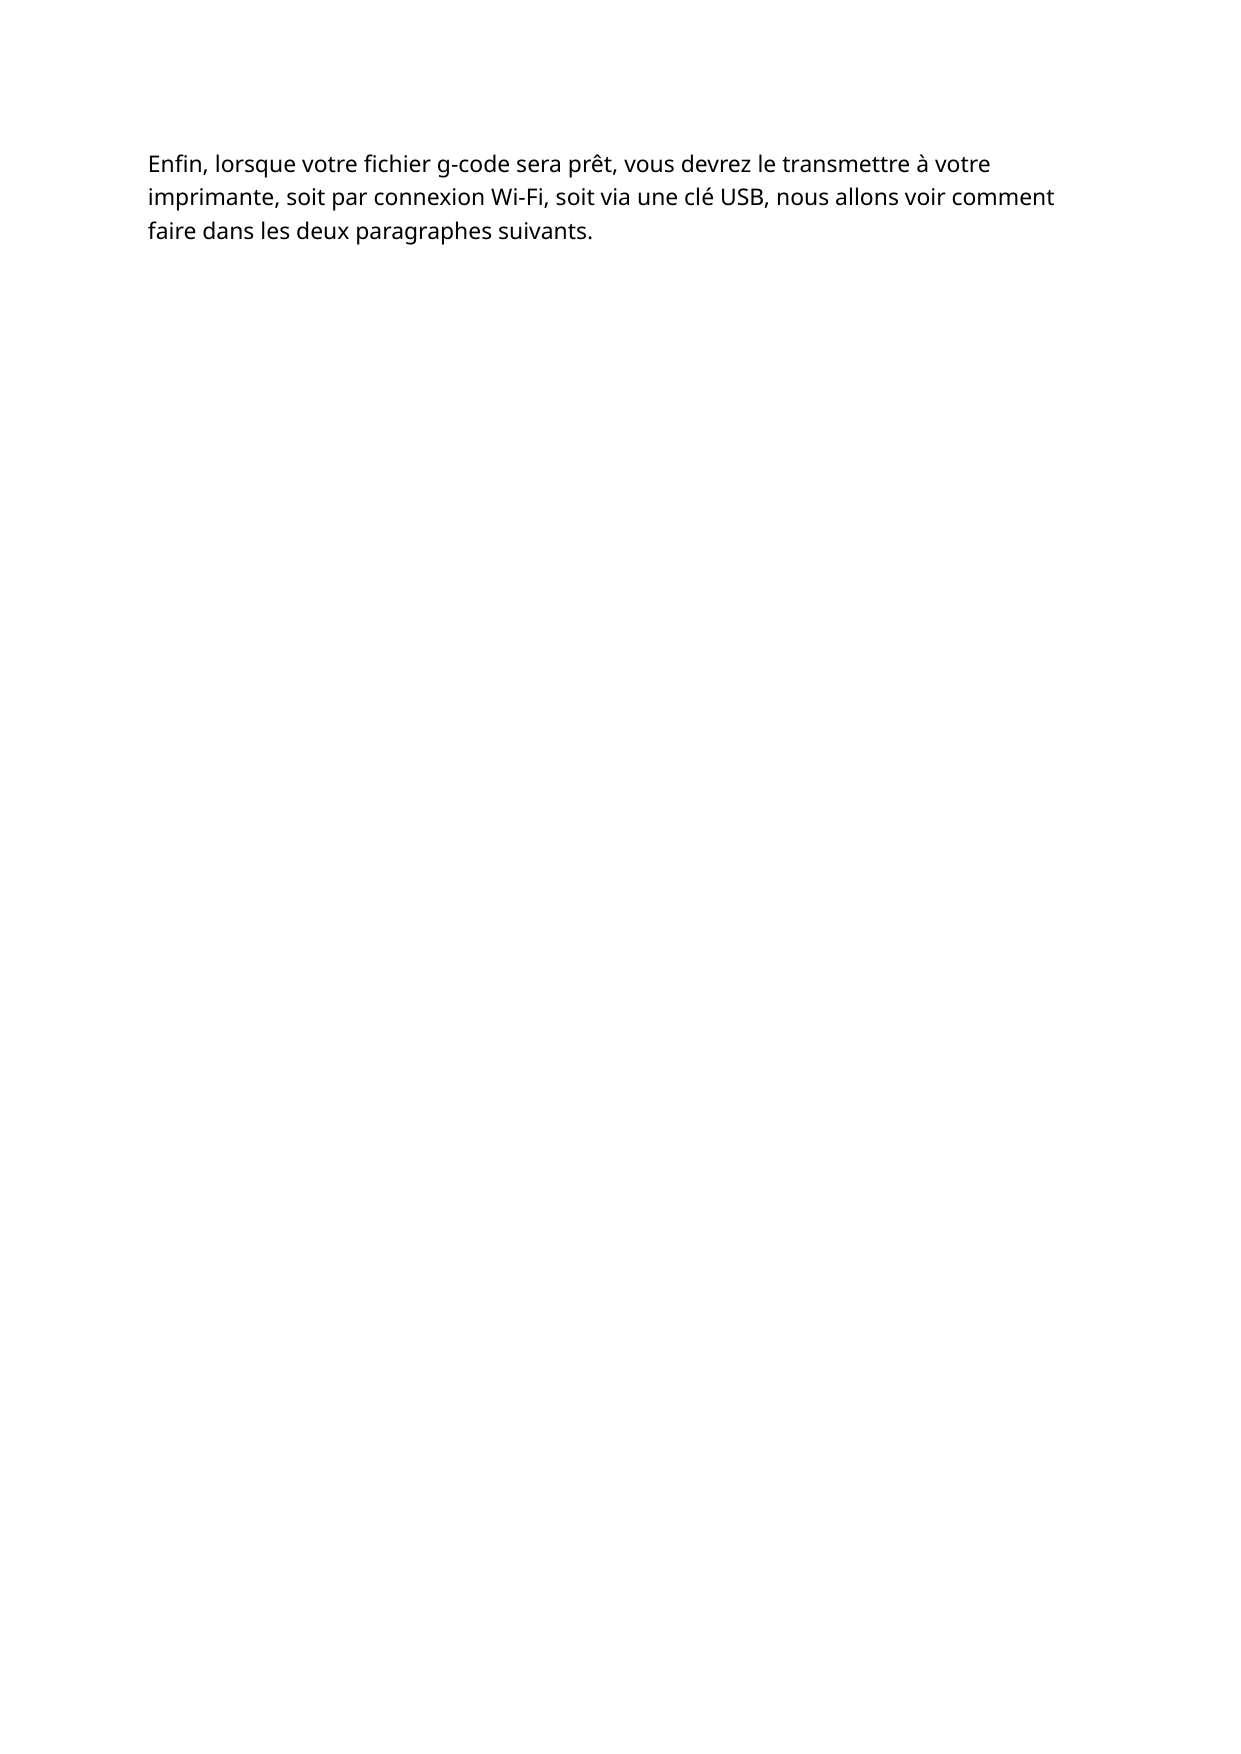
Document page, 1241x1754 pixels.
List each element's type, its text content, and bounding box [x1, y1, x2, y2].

text Enfin, lorsque votre fichier g-code sera prêt, vous devrez le transmettre à votre imprimante, soit par connexion Wi-Fi, soit via une clé USB, nous allons voir comment faire dans les deux paragraphes suivants. [148, 148, 1093, 246]
